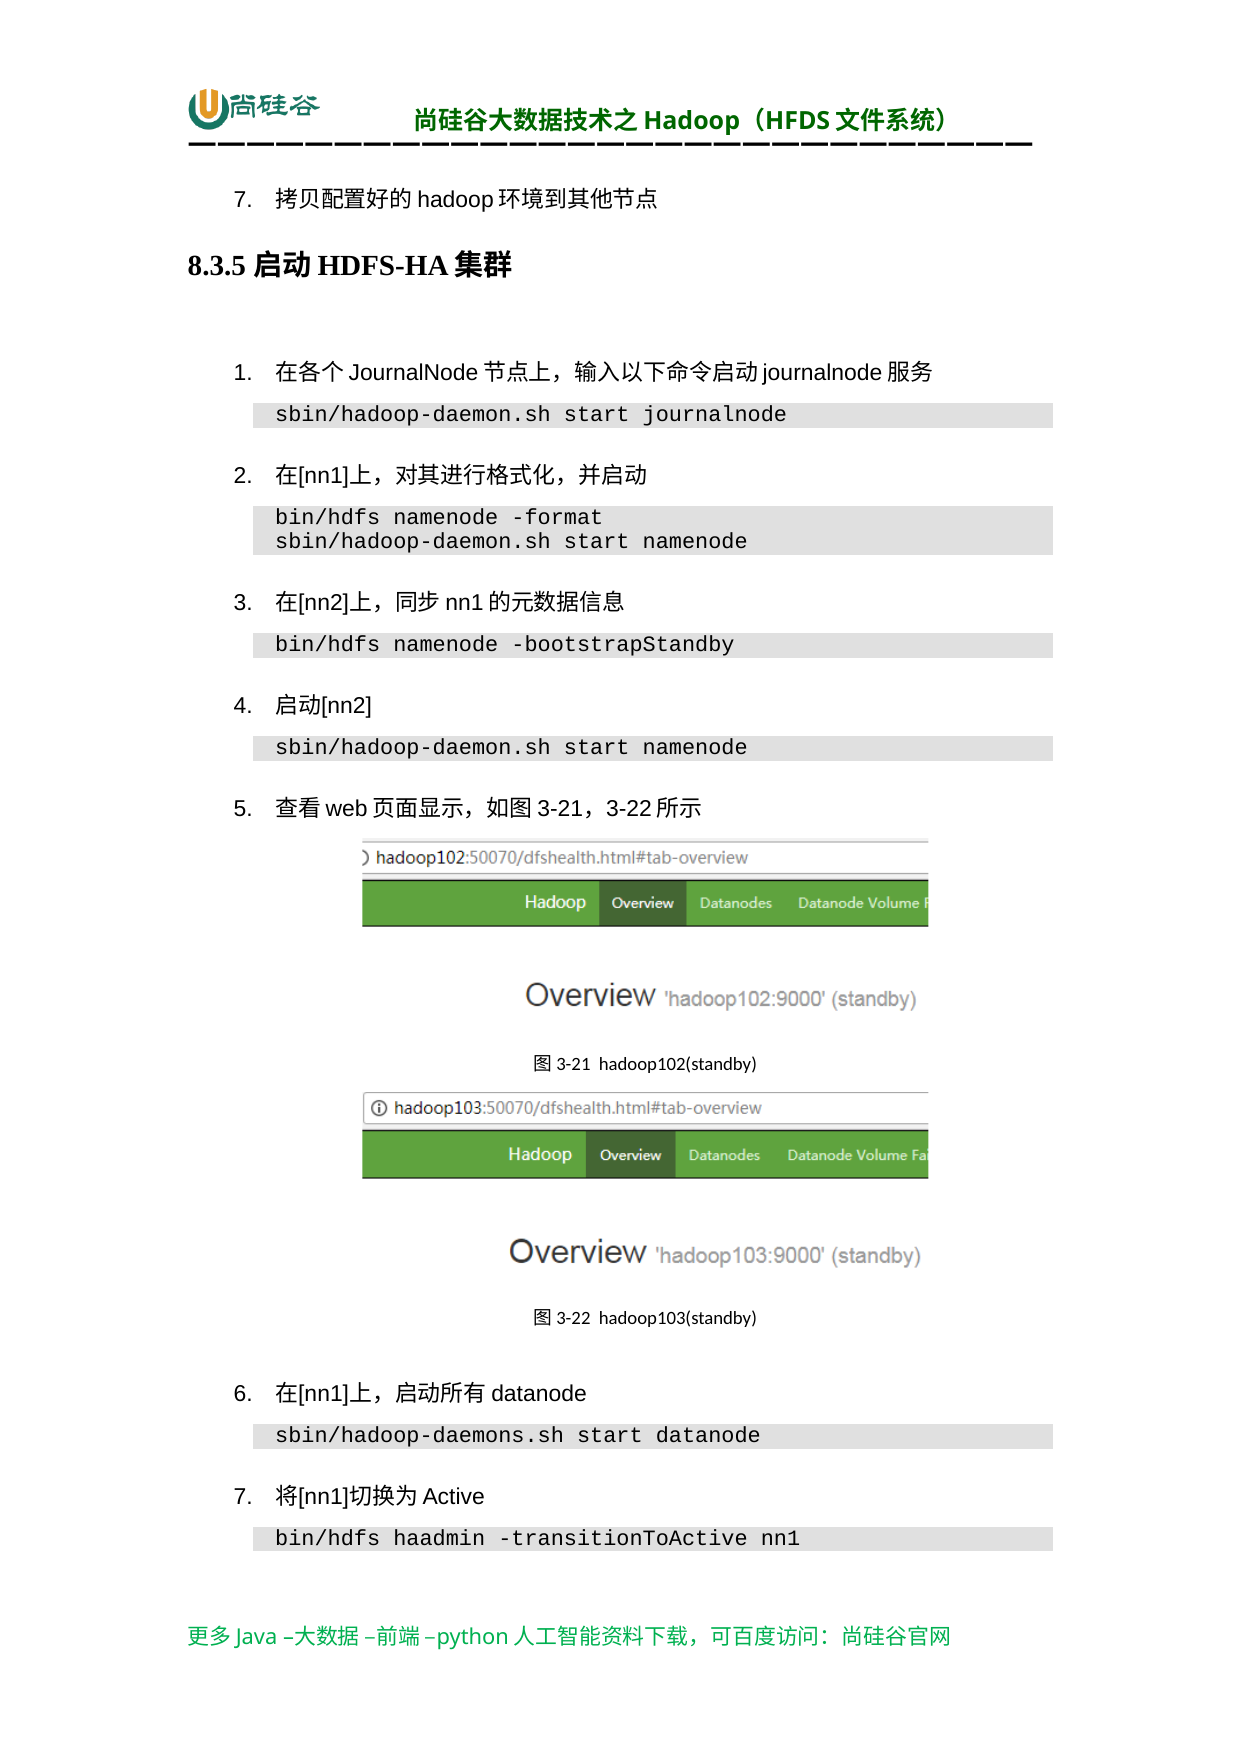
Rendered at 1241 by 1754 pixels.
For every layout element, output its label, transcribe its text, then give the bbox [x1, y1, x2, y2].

text bin/hdfs namenode -bootstrapStandby [253, 633, 1053, 658]
text sbin/hadoop-daemons.sh start datanode [253, 1424, 1053, 1449]
text 6. 在[nn1]上，启动所有datanode [187, 1359, 1053, 1424]
text 图3-22 hadoop103(standby) [231, 1300, 1053, 1332]
text sbin/hadoop-daemon.sh start journalnode [253, 403, 1053, 428]
picture [362, 838, 929, 1026]
text 4. 启动[nn2] [187, 671, 1053, 736]
text 1. 在各个JournalNode节点上，输入以下命令启动journalnode服务 [187, 338, 1053, 403]
text 7. 将[nn1]切换为Active [187, 1462, 1053, 1527]
picture [187, 88, 320, 130]
picture [362, 1092, 929, 1285]
text 3. 在[nn2]上，同步nn1的元数据信息 [187, 568, 1053, 633]
text 图3-21 hadoop102(standby) [231, 1046, 1053, 1079]
text 7. 拷贝配置好的hadoop环境到其他节点 [187, 165, 1053, 230]
text sbin/hadoop-daemon.sh start namenode [253, 531, 1053, 555]
text 2. 在[nn1]上，对其进行格式化，并启动 [187, 441, 1053, 506]
text sbin/hadoop-daemon.sh start namenode [253, 736, 1053, 761]
text bin/hdfs namenode -format [253, 506, 1053, 531]
text bin/hdfs haadmin -transitionToActive nn1 [253, 1527, 1053, 1551]
subtitle 8.3.5 启动HDFS-HA集群 [187, 230, 1053, 295]
text 5. 查看web页面显示，如图3-21，3-22所示 [187, 774, 1053, 839]
